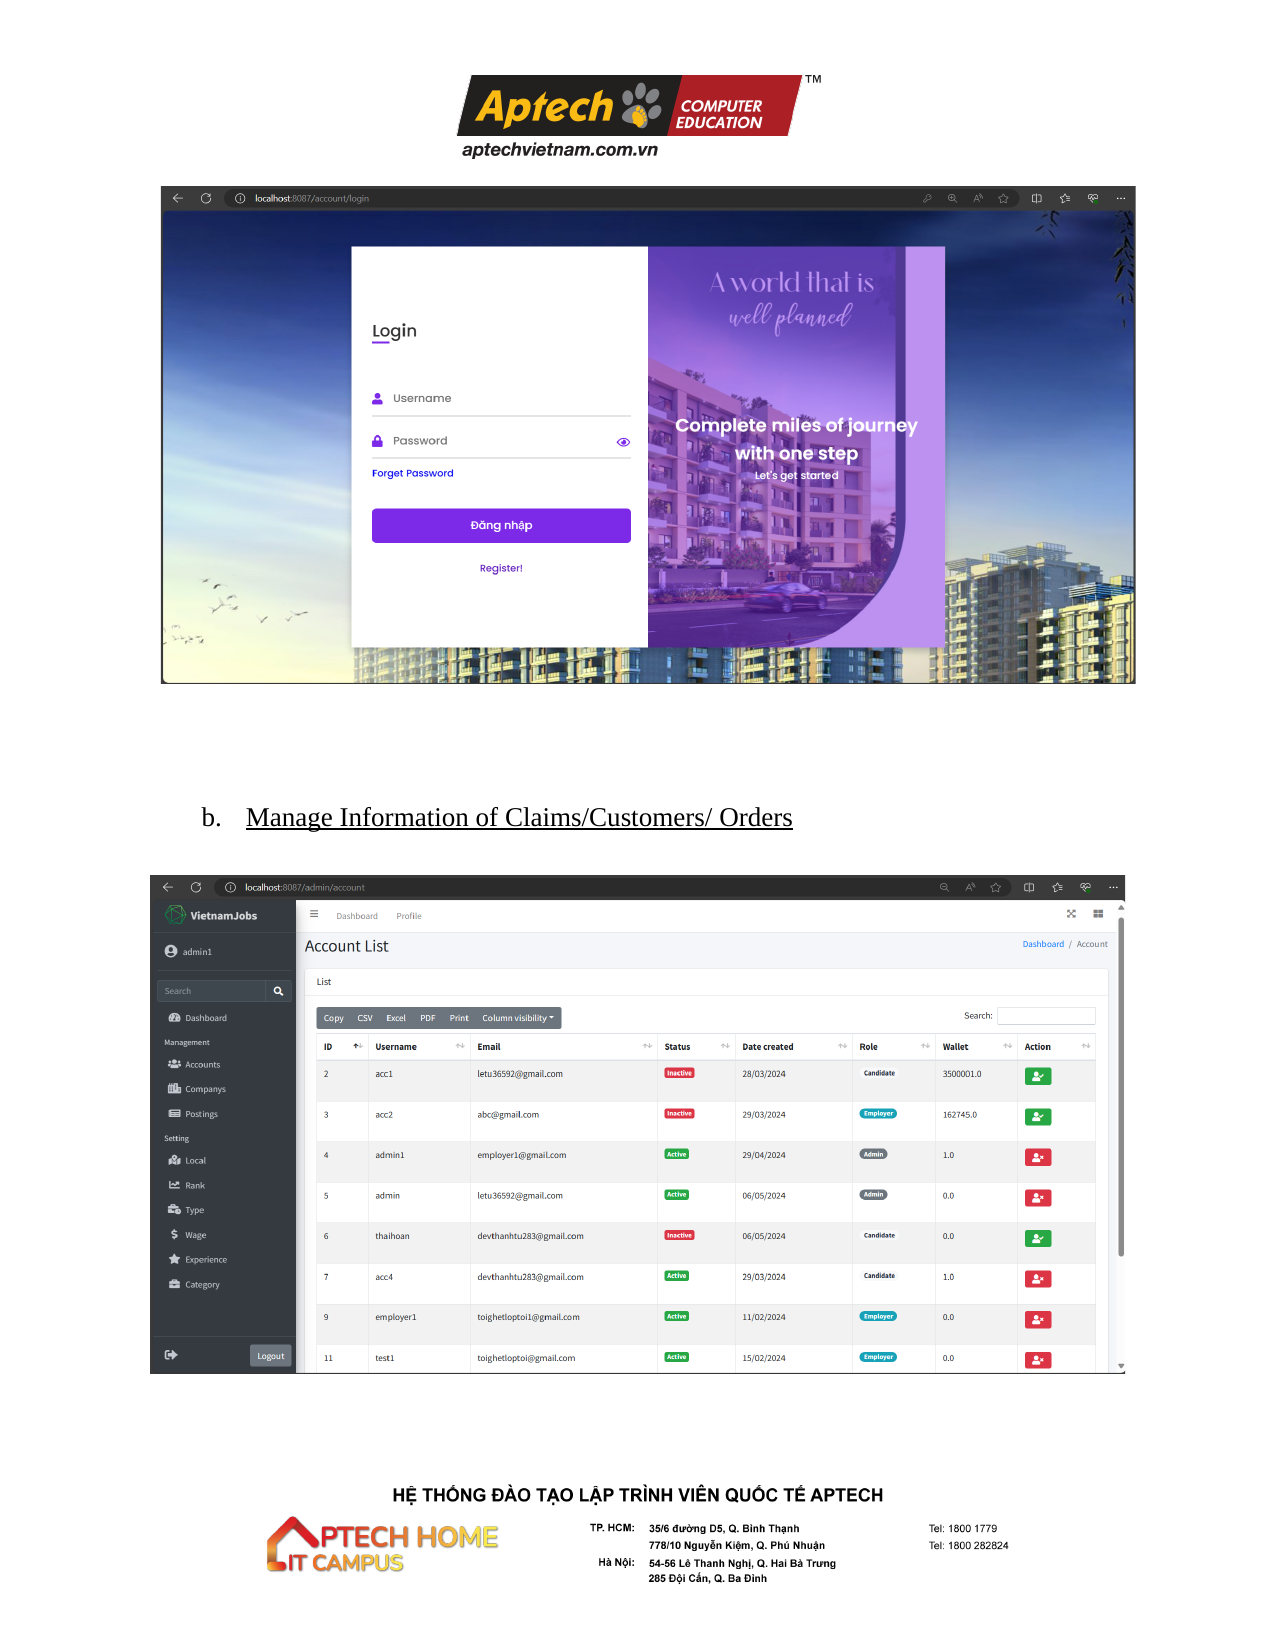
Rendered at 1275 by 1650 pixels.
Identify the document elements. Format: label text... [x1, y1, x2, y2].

picture [160, 186, 1136, 684]
picture [150, 875, 1125, 1374]
list Manage Information of Claims/Customers/ Orders [201, 801, 1125, 832]
picture [251, 1482, 1024, 1586]
picture [150, 51, 1125, 182]
